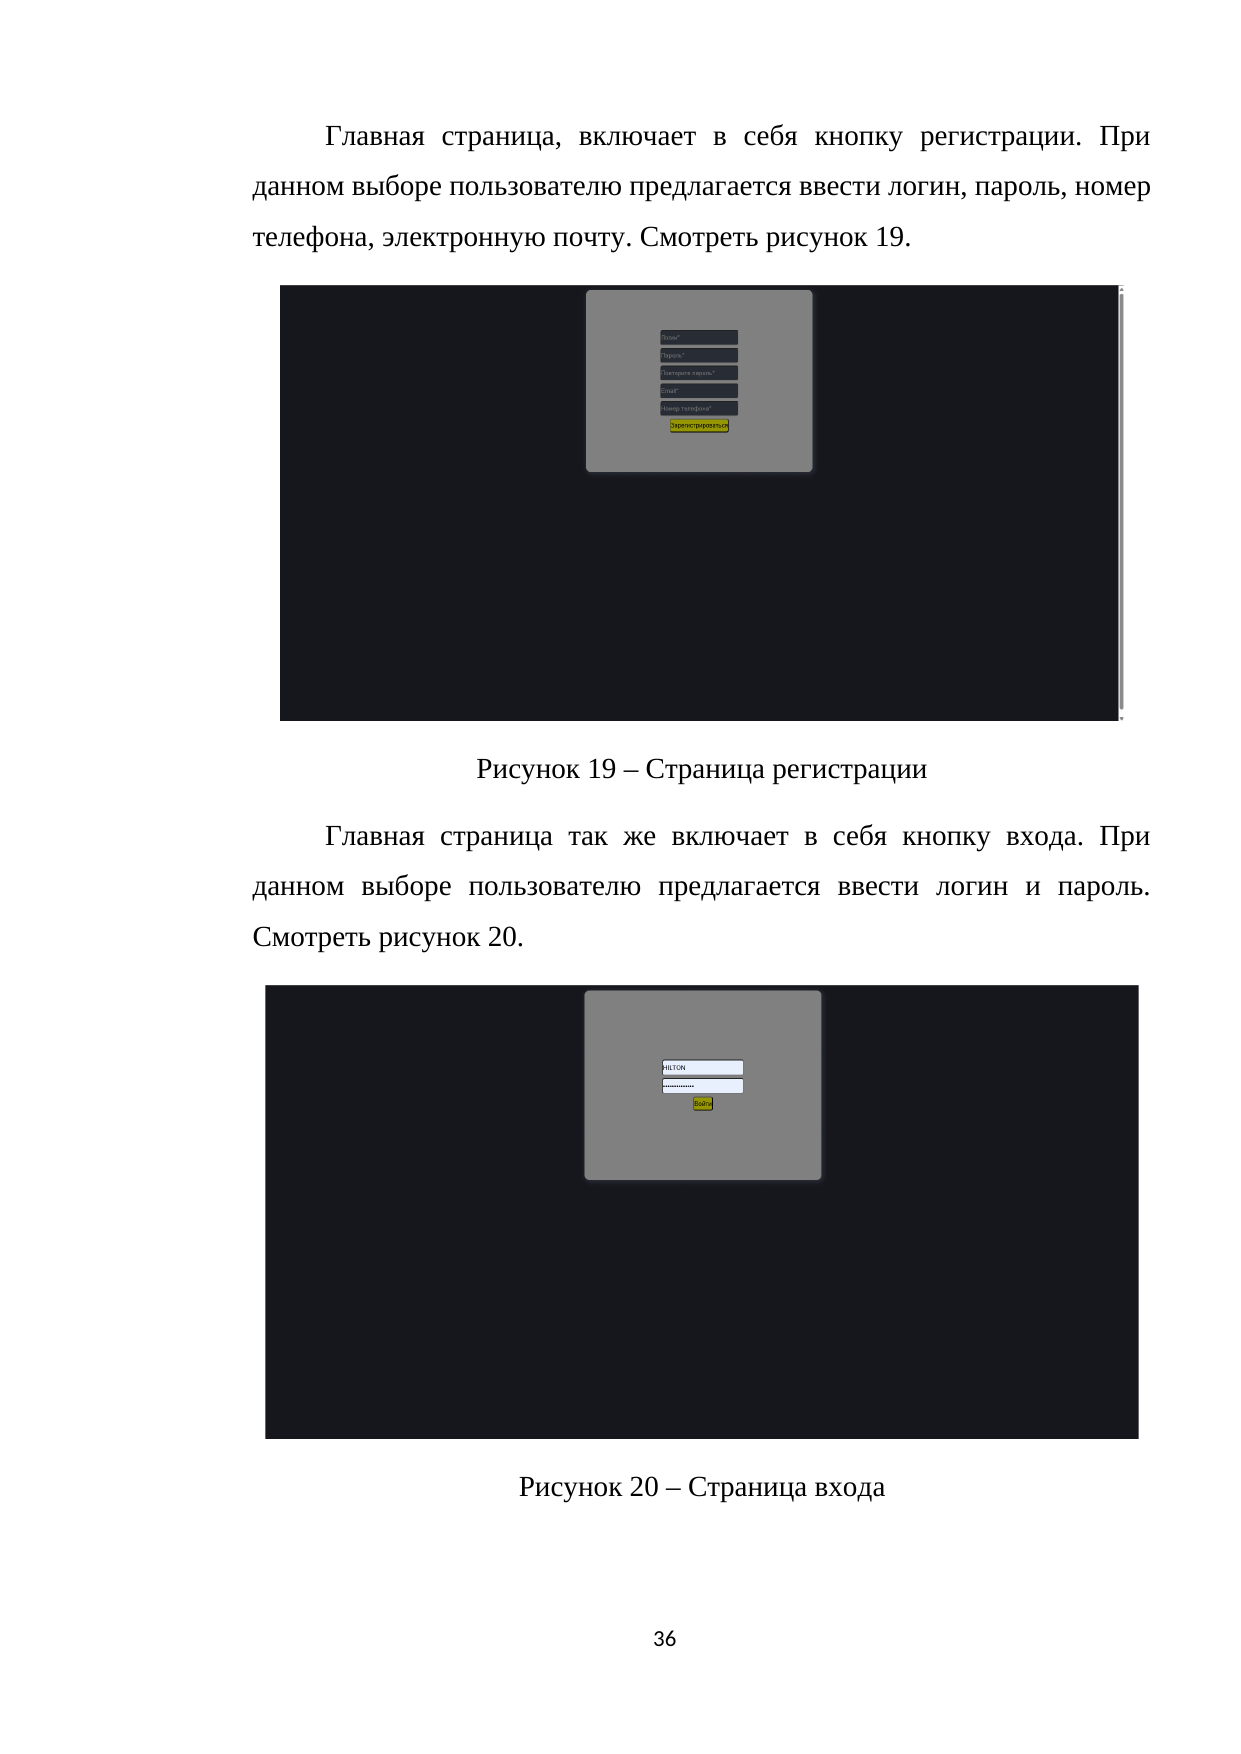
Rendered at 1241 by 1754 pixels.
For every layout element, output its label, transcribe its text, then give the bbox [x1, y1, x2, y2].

text Рисунок 20 – Страница входа [252, 1469, 1152, 1503]
picture [265, 985, 1139, 1439]
picture [280, 285, 1124, 721]
text Главная страница, включает в себя кнопку регистрации. При данном выборе пользователю предлагается ввести логин, пароль, номер телефона, электронную почту. Смотреть рисунок 19. [252, 118, 1152, 252]
text Главная страница так же включает в себя кнопку входа. При данном выборе пользователю предлагается ввести логин и пароль. Смотреть рисунок 20. [252, 818, 1152, 952]
text Рисунок 19 – Страница регистрации [252, 751, 1152, 784]
